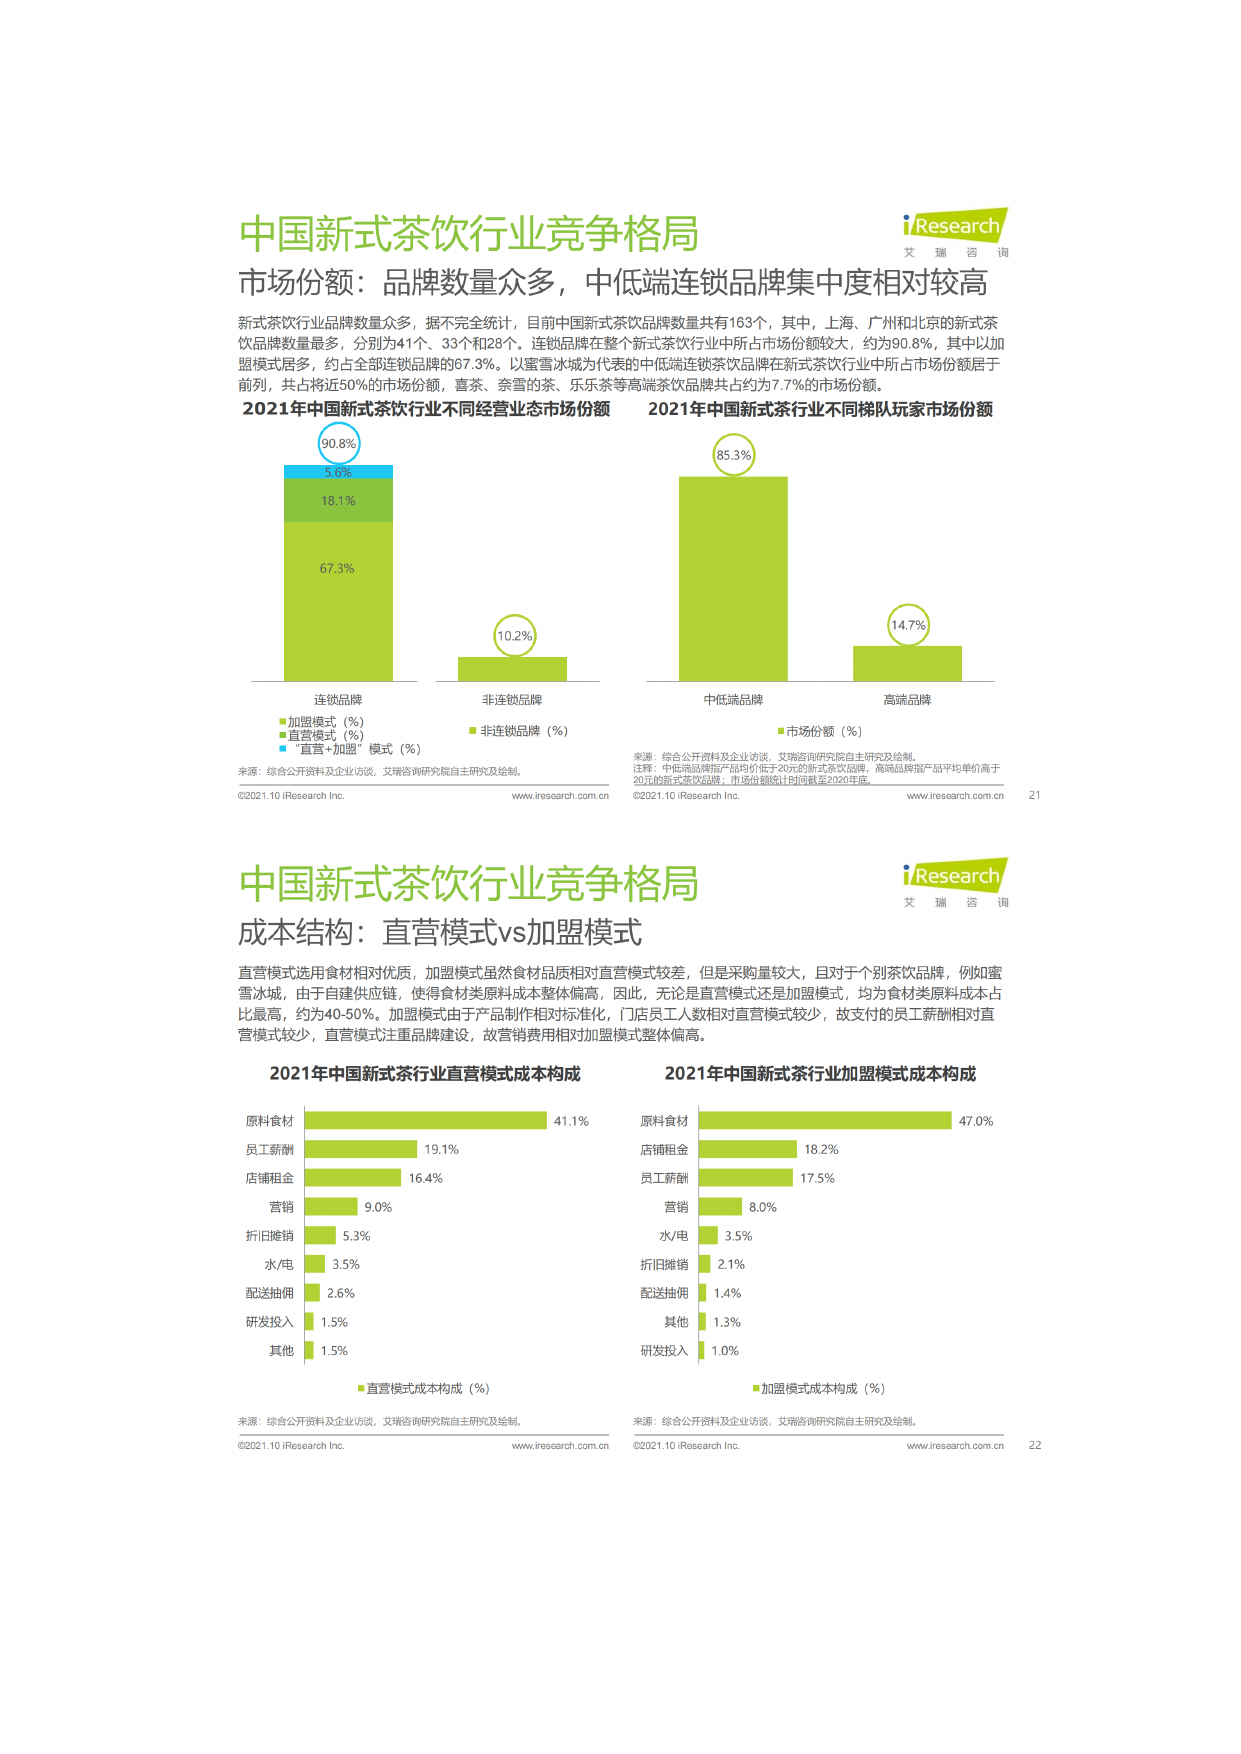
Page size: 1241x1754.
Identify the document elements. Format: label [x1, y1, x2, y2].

picture [187, 162, 1052, 810]
picture [187, 812, 1052, 1460]
